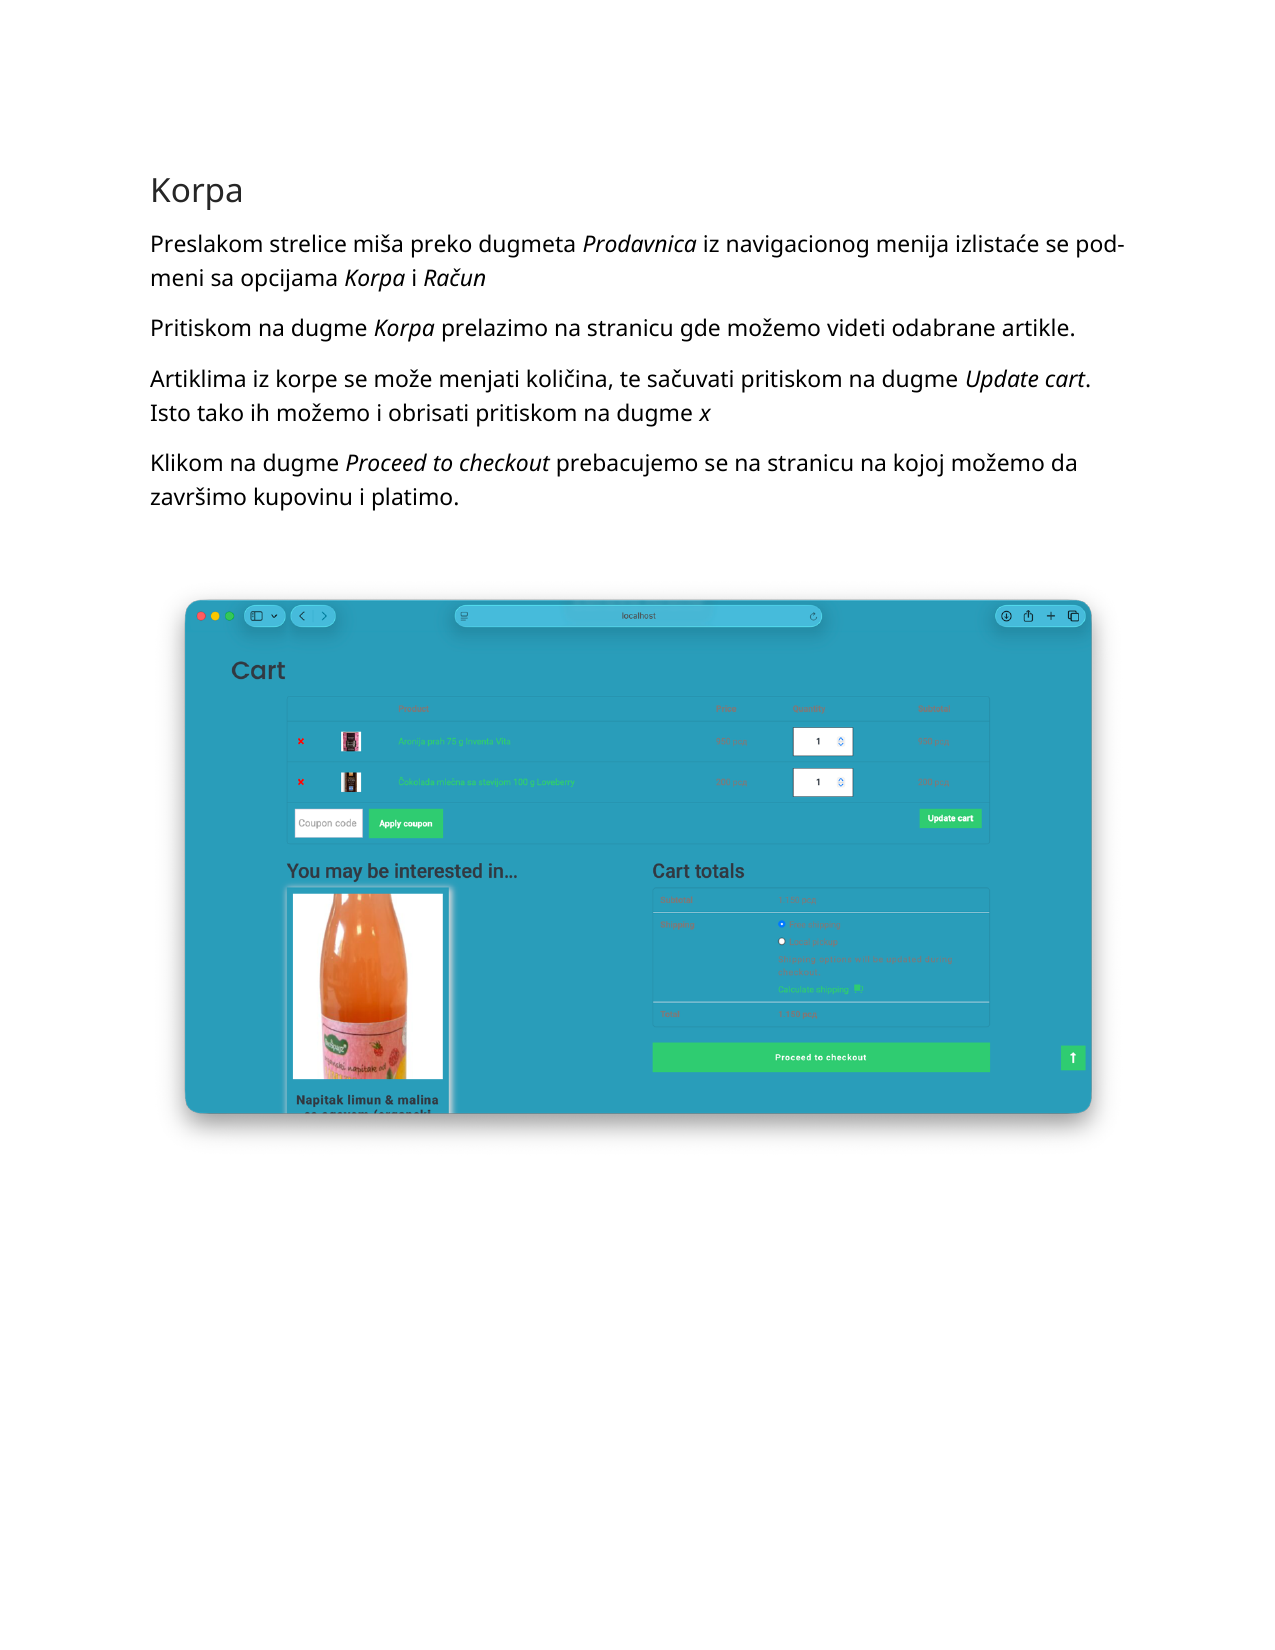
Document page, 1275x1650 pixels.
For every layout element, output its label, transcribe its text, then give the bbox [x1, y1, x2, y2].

text Klikom na dugme Proceed to checkout prebacujemo se na stranicu na kojoj možemo da završimo kupovinu i platimo. [150, 447, 1125, 512]
text Artiklima iz korpe se može menjati količina, te sačuvati pritiskom na dugme Update cart. Isto tako ih možemo i obrisati pritiskom na dugme x [150, 363, 1125, 428]
text Preslakom strelice miša preko dugmeta Prodavnica iz navigacionog menija izlistaće se pod-meni sa opcijama Korpa i Račun [150, 228, 1125, 293]
subtitle Korpa [150, 167, 1125, 212]
text Pritiskom na dugme Korpa prelazimo na stranicu gde možemo videti odabrane artikle. [150, 312, 1125, 343]
picture [150, 576, 1125, 1159]
